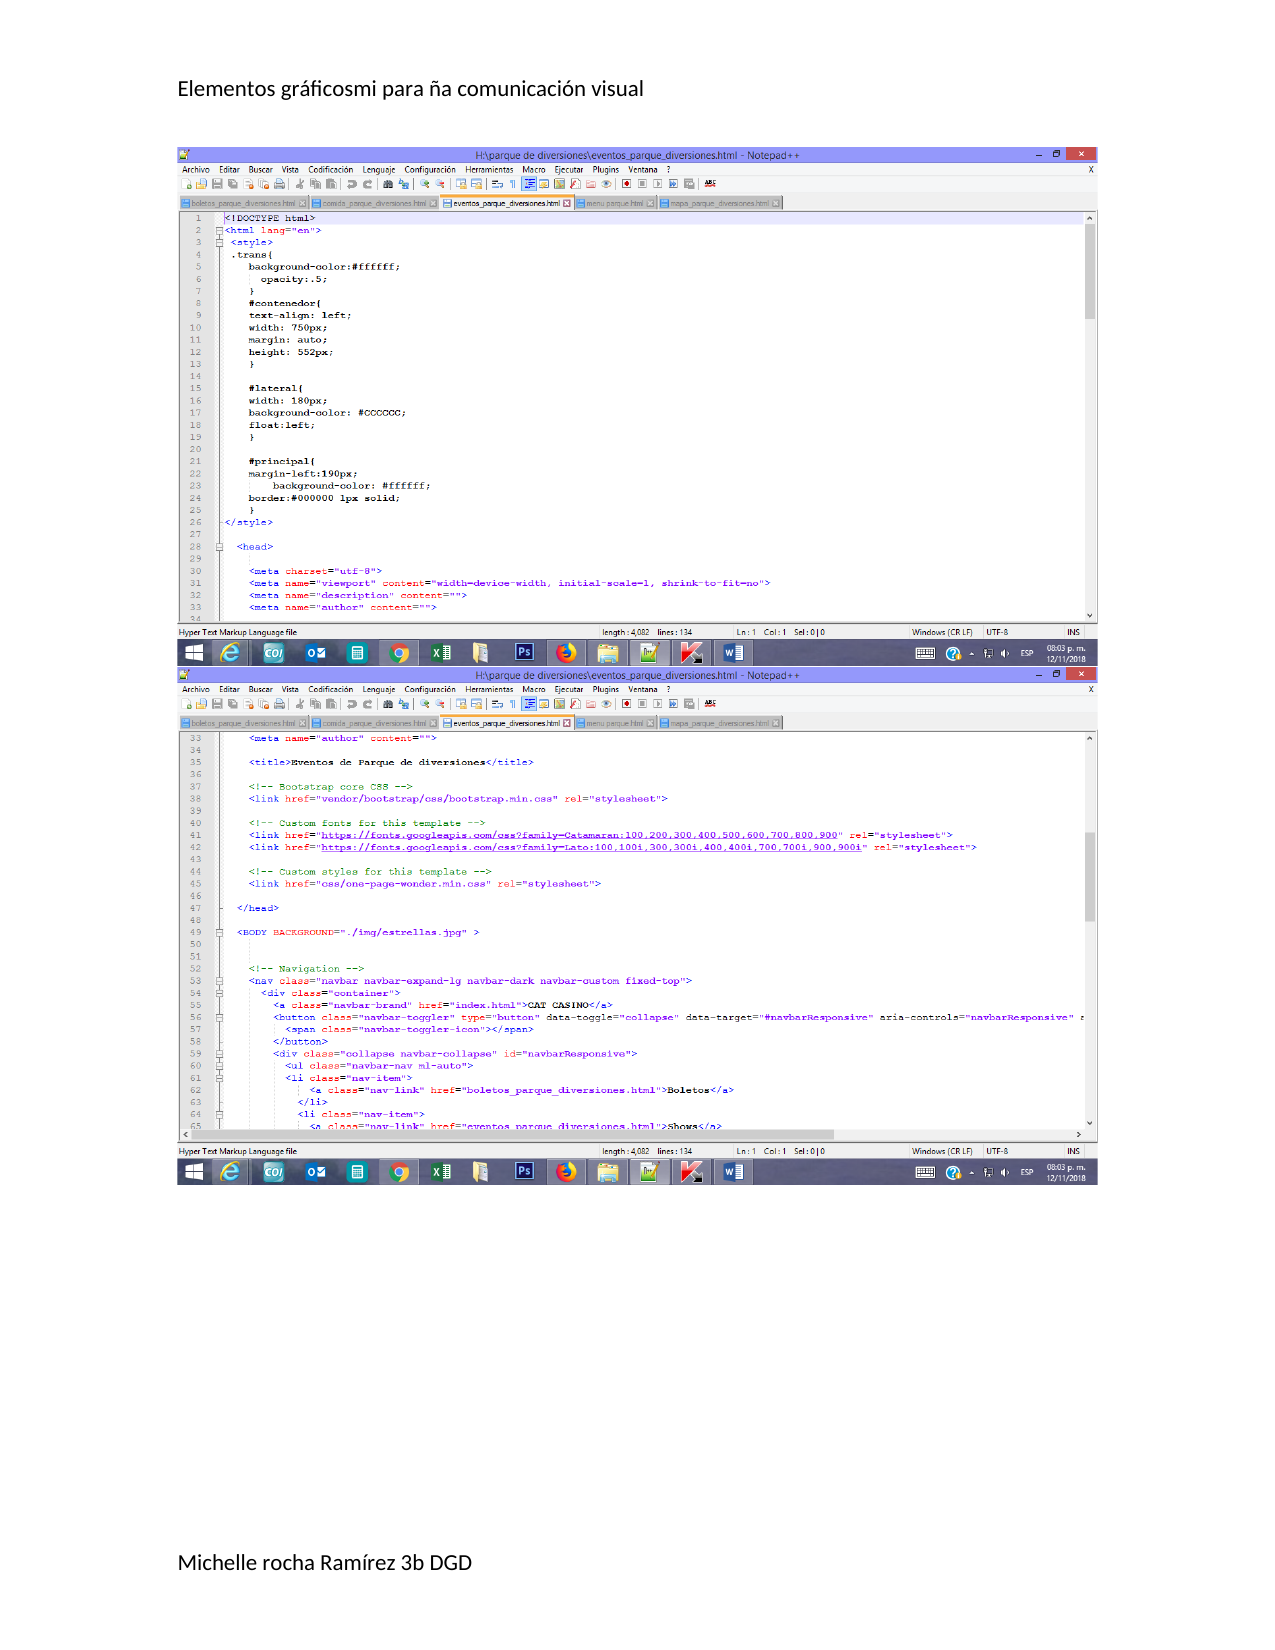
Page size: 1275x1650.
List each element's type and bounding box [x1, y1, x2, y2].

picture [177, 147, 1098, 666]
picture [177, 667, 1098, 1185]
